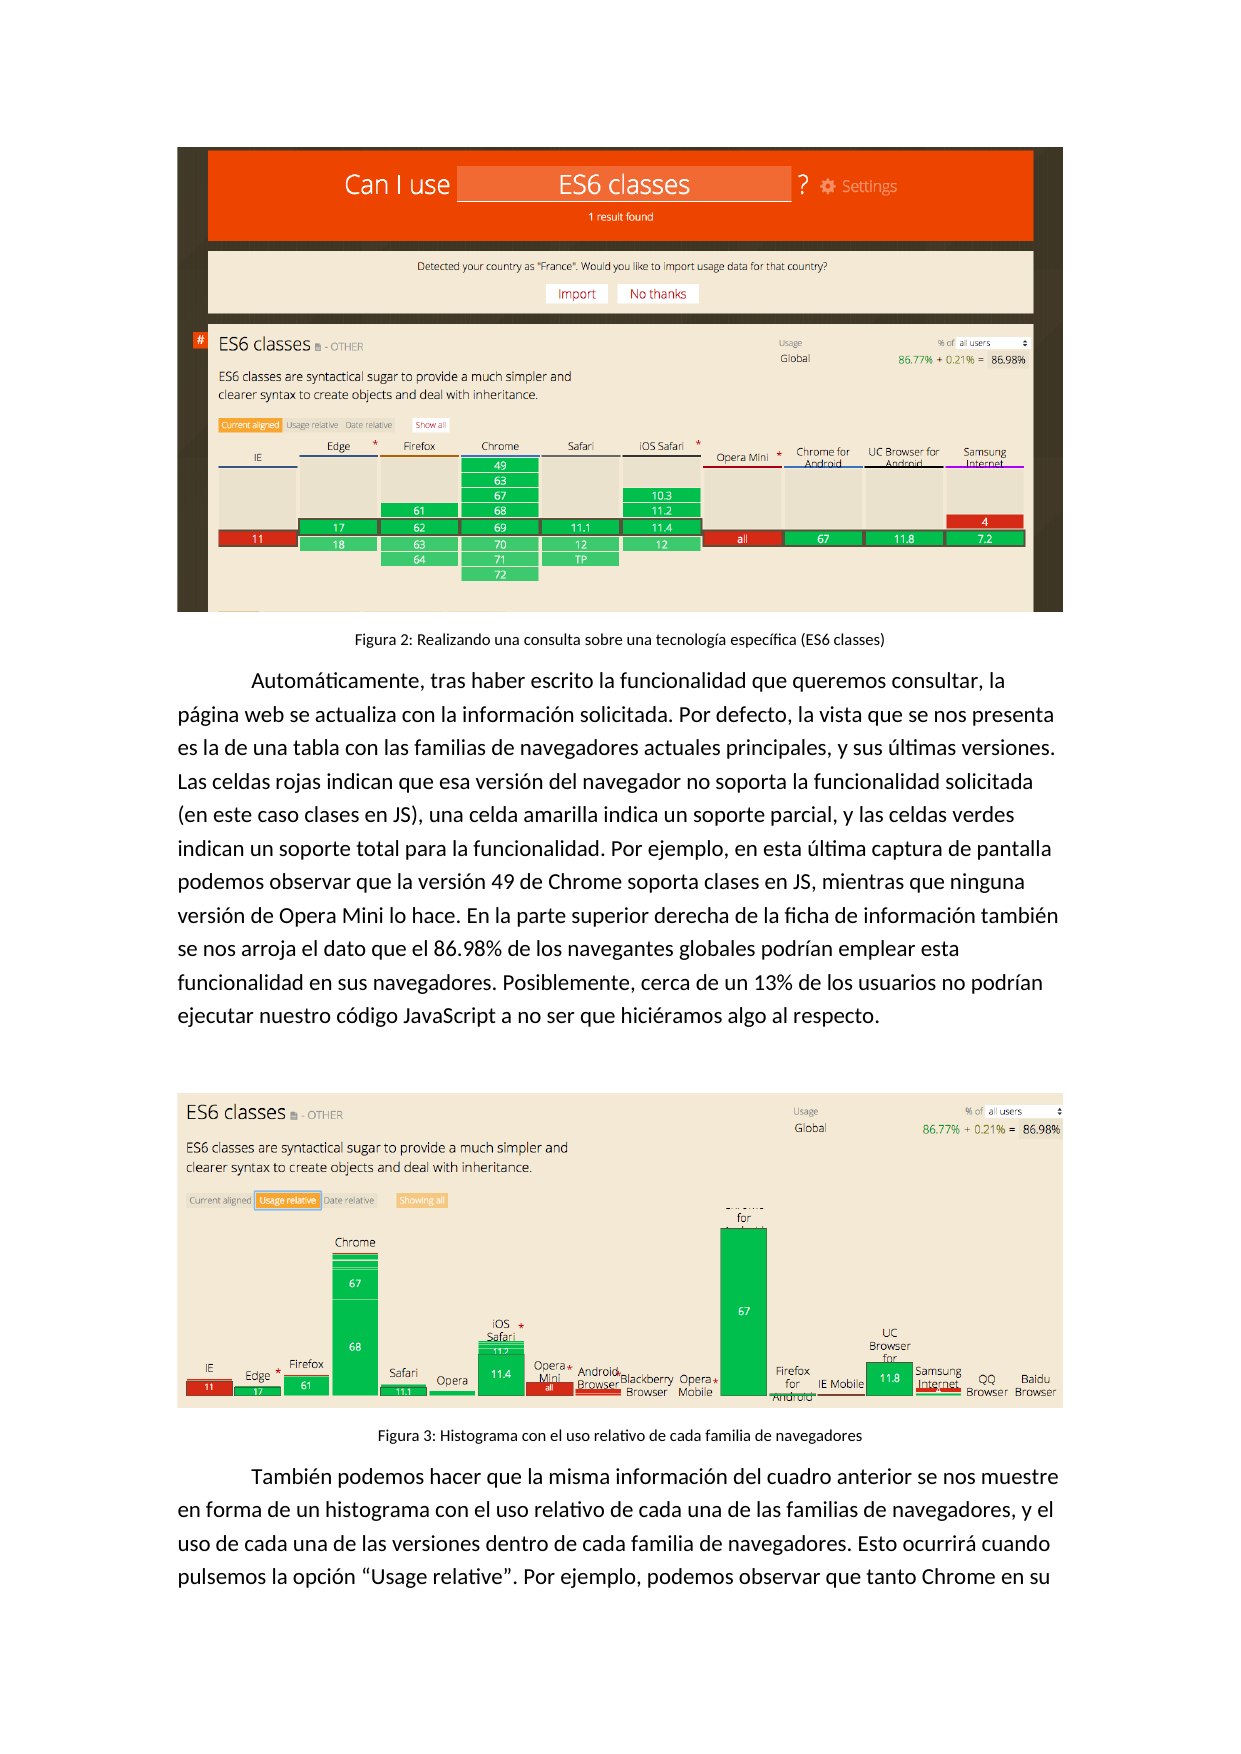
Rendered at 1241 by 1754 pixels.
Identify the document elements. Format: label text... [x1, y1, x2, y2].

picture [177, 147, 1063, 612]
text Figura 2: Realizando una consulta sobre una tecnología específica (ES6 classes) [177, 629, 1063, 649]
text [177, 1462, 1063, 1590]
text Figura 3: Histograma con el uso relativo de cada familia de navegadores [177, 1425, 1063, 1445]
text Automáticamente, tras haber escrito la funcionalidad que queremos consultar, la página web se actualiza con la información solicitada. Por defecto, la vista que se nos presenta es la de una tabla con las familias de navegadores actuales principales, y sus últimas versiones. Las celdas rojas indican que esa versión del navegador no soporta la funcionalidad solicitada (en este caso clases en JS), una celda amarilla indica un soporte parcial, y las celdas verdes indican un soporte total para la funcionalidad. Por ejemplo, en esta última captura de pantalla podemos observar que la versión 49 de Chrome soporta clases en JS, mientras que ninguna versión de Opera Mini lo hace. En la parte superior derecha de la ficha de información también se nos arroja el dato que el 86.98% de los navegantes globales podrían emplear esta funcionalidad en sus navegadores. Posiblemente, cerca de un 13% de los usuarios no podrían ejecutar nuestro código JavaScript a no ser que hiciéramos algo al respecto. [177, 666, 1063, 1029]
picture [177, 1093, 1063, 1408]
